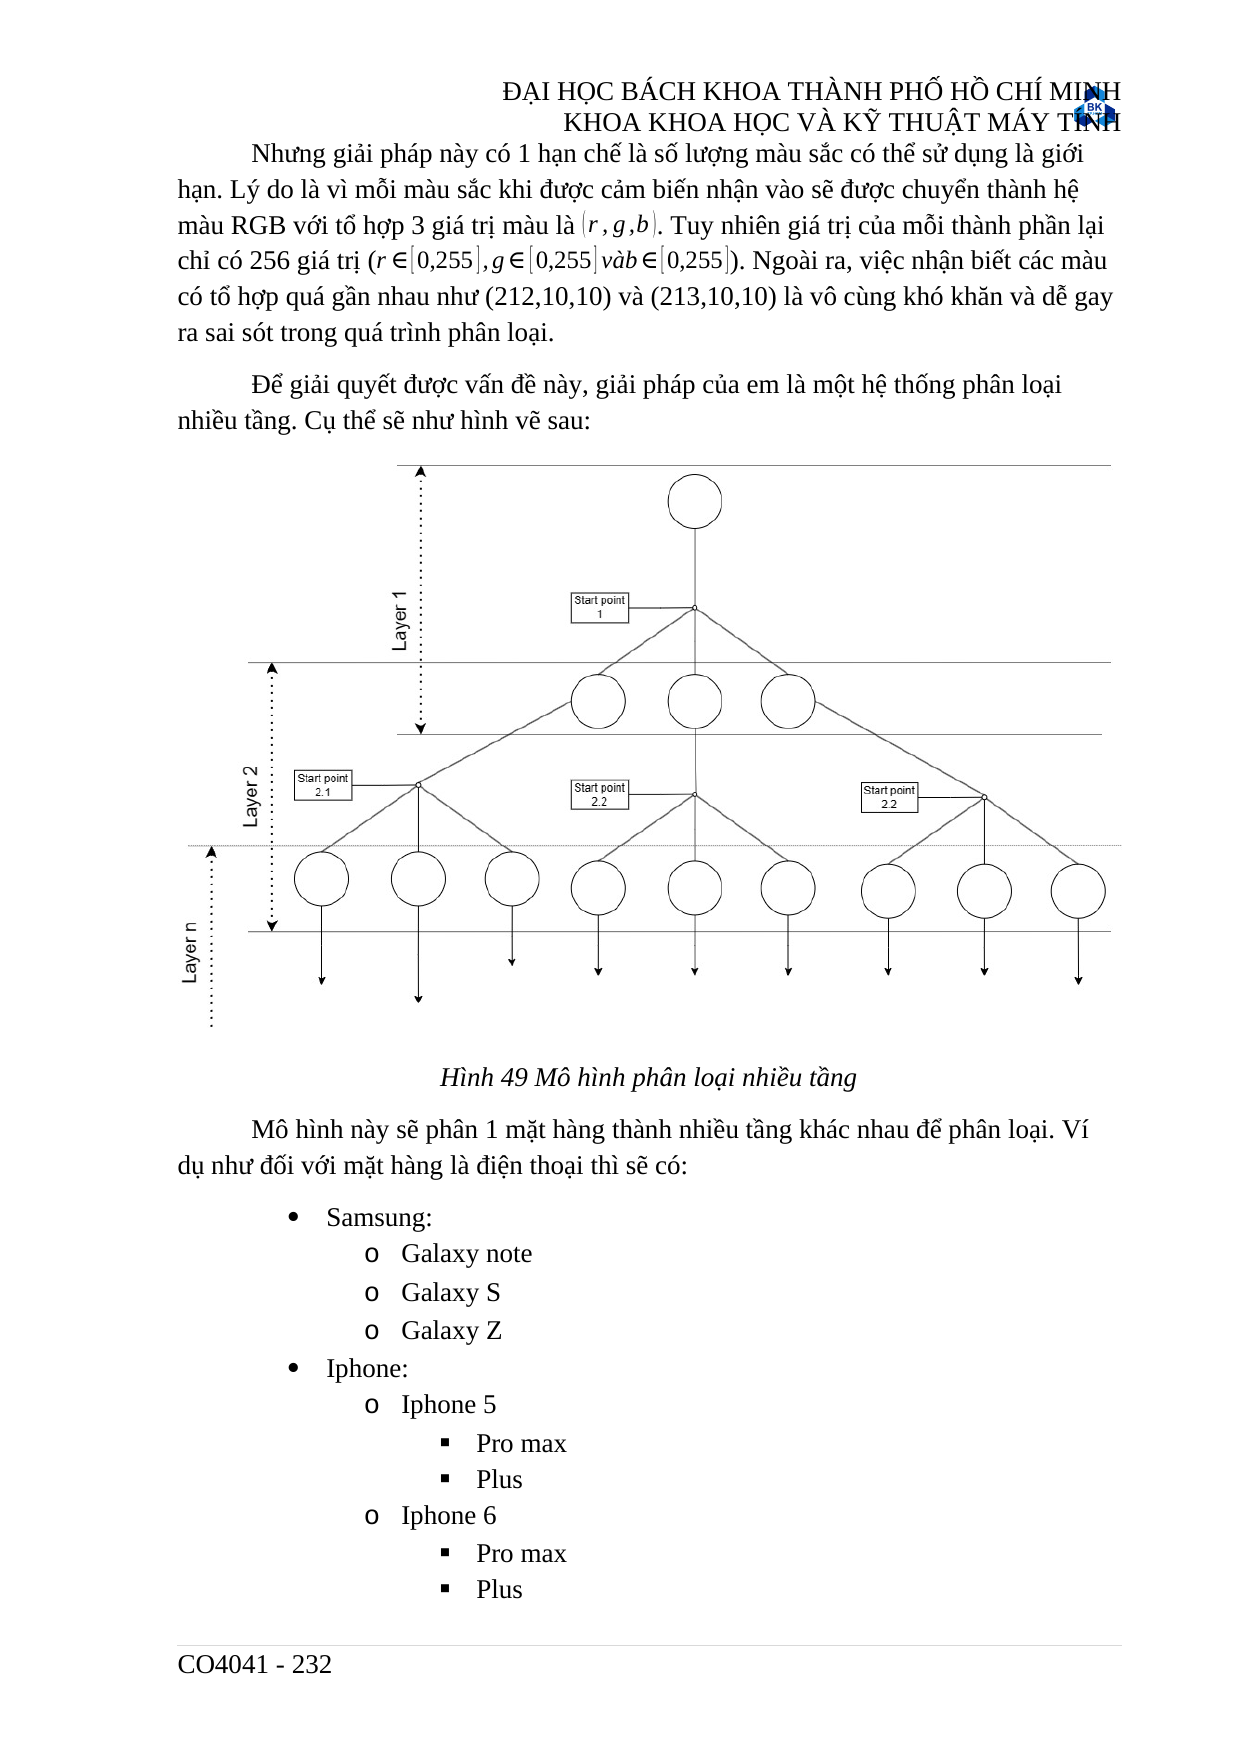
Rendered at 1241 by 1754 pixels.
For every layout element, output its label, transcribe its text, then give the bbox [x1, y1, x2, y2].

text Nhưng giải pháp này có 1 hạn chế là số lượng màu sắc có thể sử dụng là giới hạn. Lý do là vì mỗi màu sắc khi được cảm biến nhận vào sẽ được chuyển thành hệ màu RGB với tổ hợp 3 giá trị màu là . Tuy nhiên giá trị của mỗi thành phần lại chỉ có 256 giá trị (). Ngoài ra, việc nhận biết các màu có tổ hợp quá gần nhau như (212,10,10) và (213,10,10) là vô cùng khó khăn và dễ gay ra sai sót trong quá trình phân loại. [177, 137, 1122, 347]
text Mô hình này sẽ phân 1 mặt hàng thành nhiều tầng khác nhau để phân loại. Ví dụ như đối với mặt hàng là điện thoại thì sẽ có: [177, 1113, 1122, 1180]
list Iphone: [288, 1353, 1122, 1384]
text Để giải quyết được vấn đề này, giải pháp của em là một hệ thống phân loại nhiều tầng. Cụ thể sẽ như hình vẽ sau: [177, 368, 1122, 435]
list Iphone 5 [363, 1388, 1122, 1422]
list Galaxy Z [363, 1314, 1122, 1348]
picture [1107, 82, 1115, 90]
list Iphone 6 [363, 1499, 1122, 1532]
picture [1067, 82, 1123, 133]
list Samsung: [288, 1201, 1122, 1233]
list Pro max [438, 1537, 1122, 1568]
list Pro max [438, 1427, 1122, 1458]
list Galaxy note [363, 1237, 1122, 1271]
picture [1088, 82, 1097, 94]
picture [177, 456, 1123, 1040]
list Plus [438, 1573, 1122, 1604]
text Hình 49 Mô hình phân loại nhiều tầng [177, 1061, 1122, 1092]
list Plus [438, 1463, 1122, 1494]
list Galaxy S [363, 1276, 1122, 1309]
